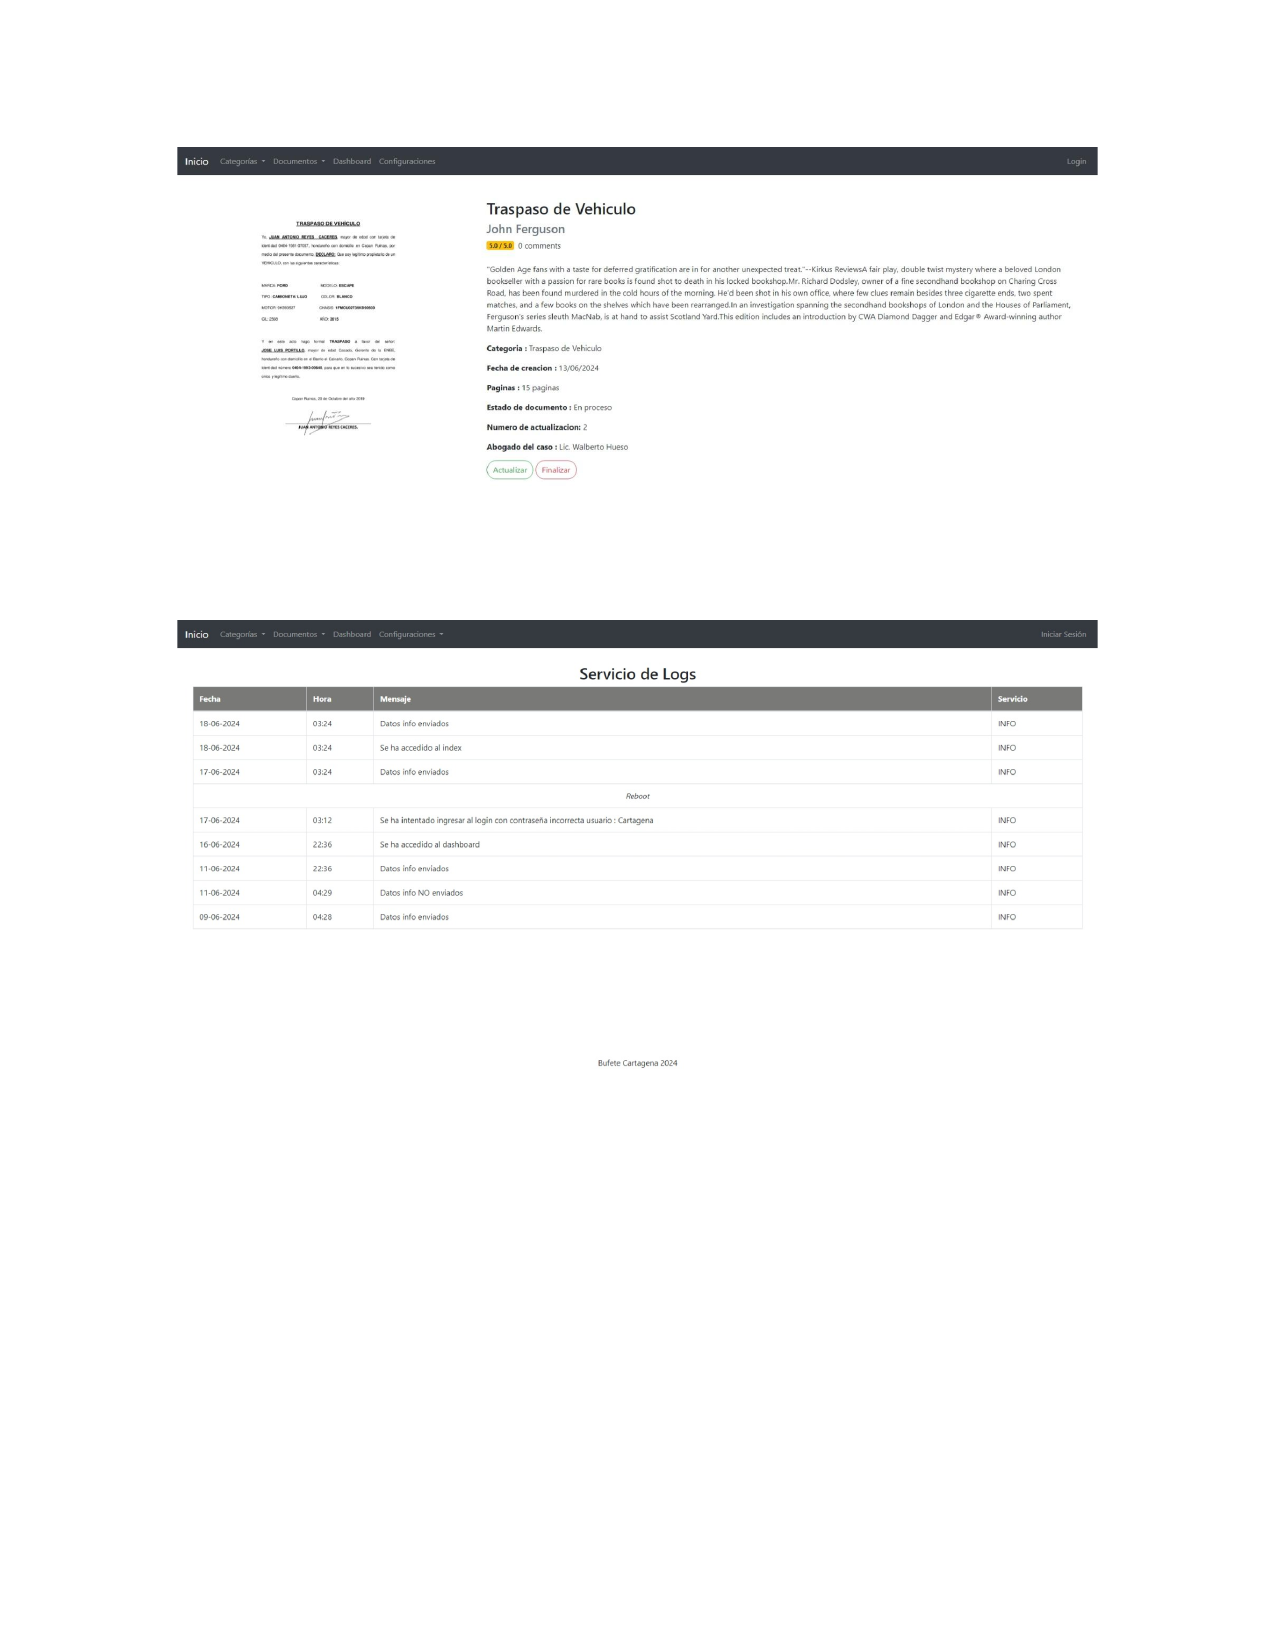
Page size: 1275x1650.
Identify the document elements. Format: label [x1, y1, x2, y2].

picture [177, 147, 1098, 619]
picture [177, 620, 1098, 1092]
